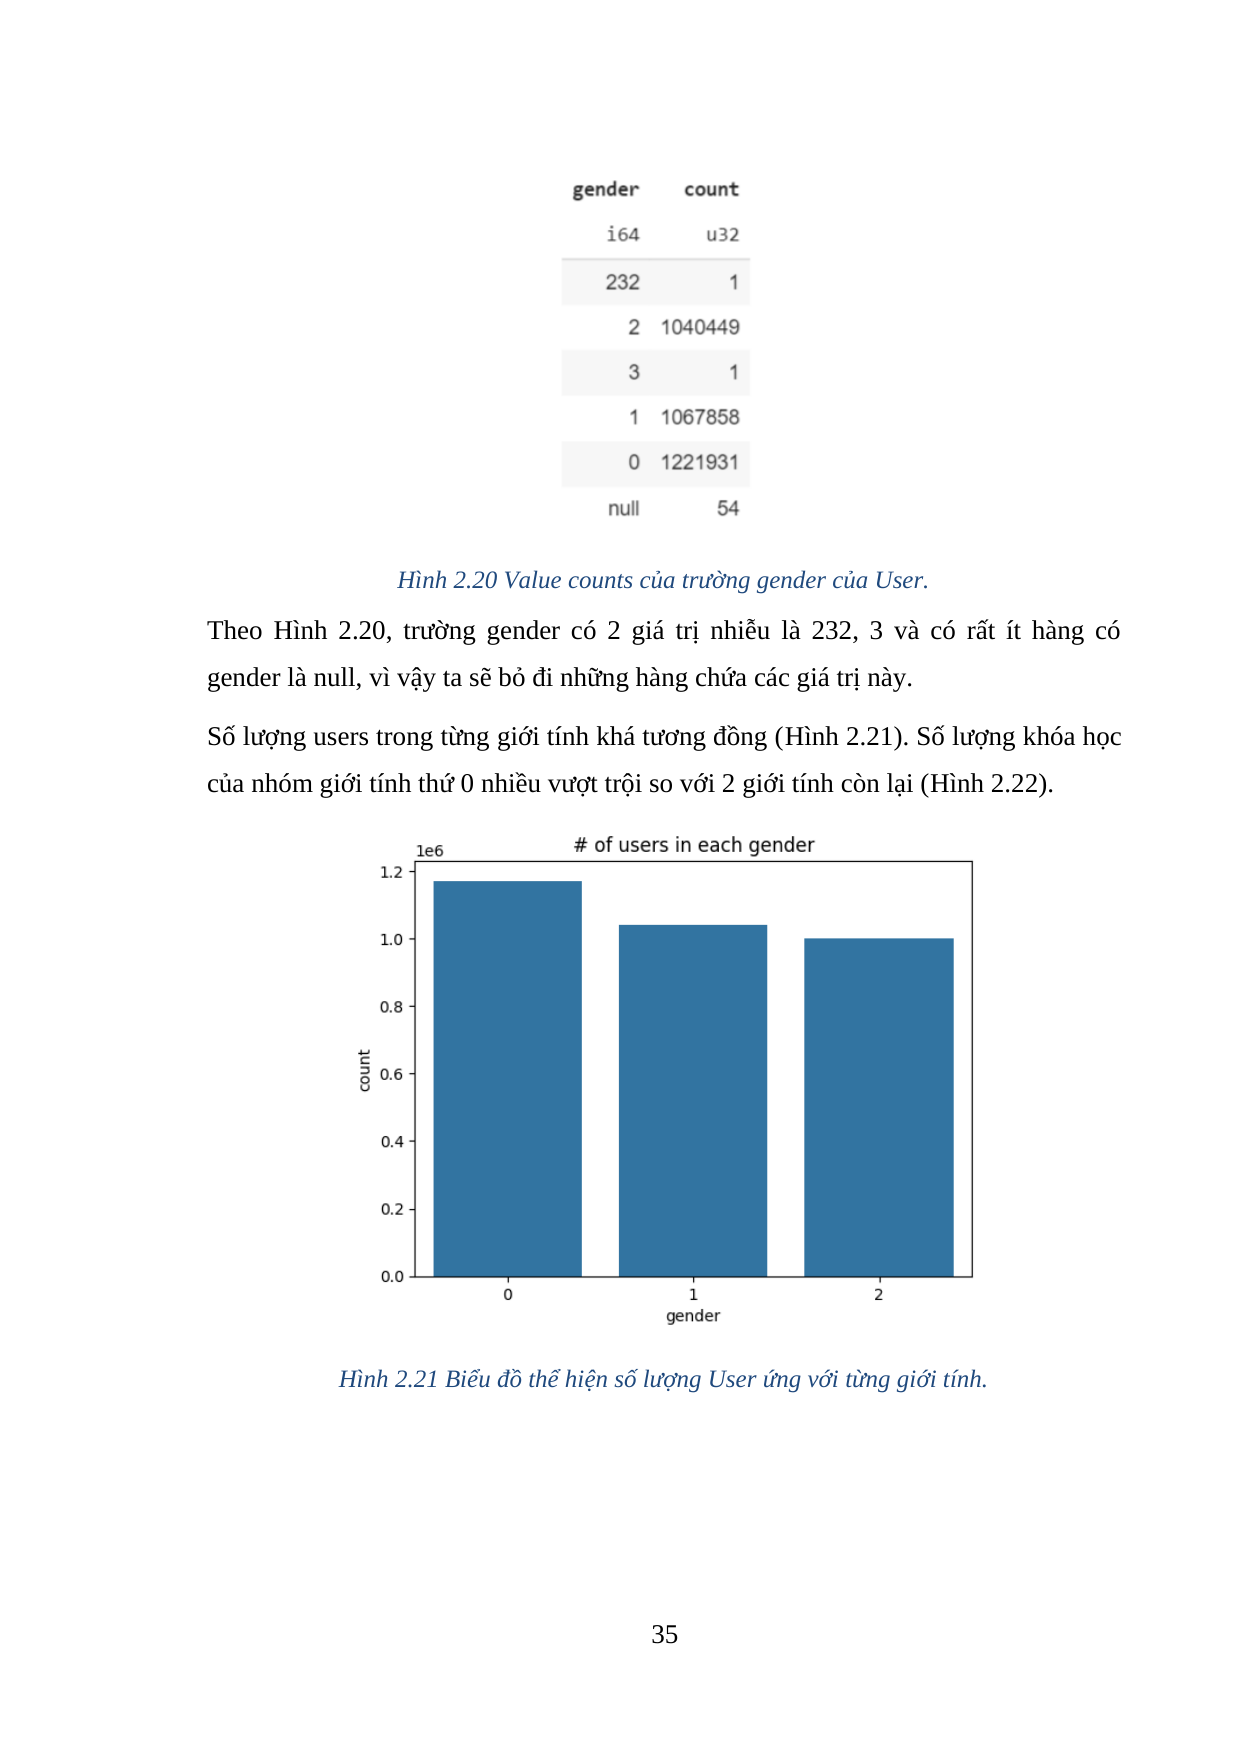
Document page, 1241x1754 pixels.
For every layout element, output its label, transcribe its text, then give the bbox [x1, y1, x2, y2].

picture [346, 826, 983, 1336]
picture [557, 177, 772, 537]
